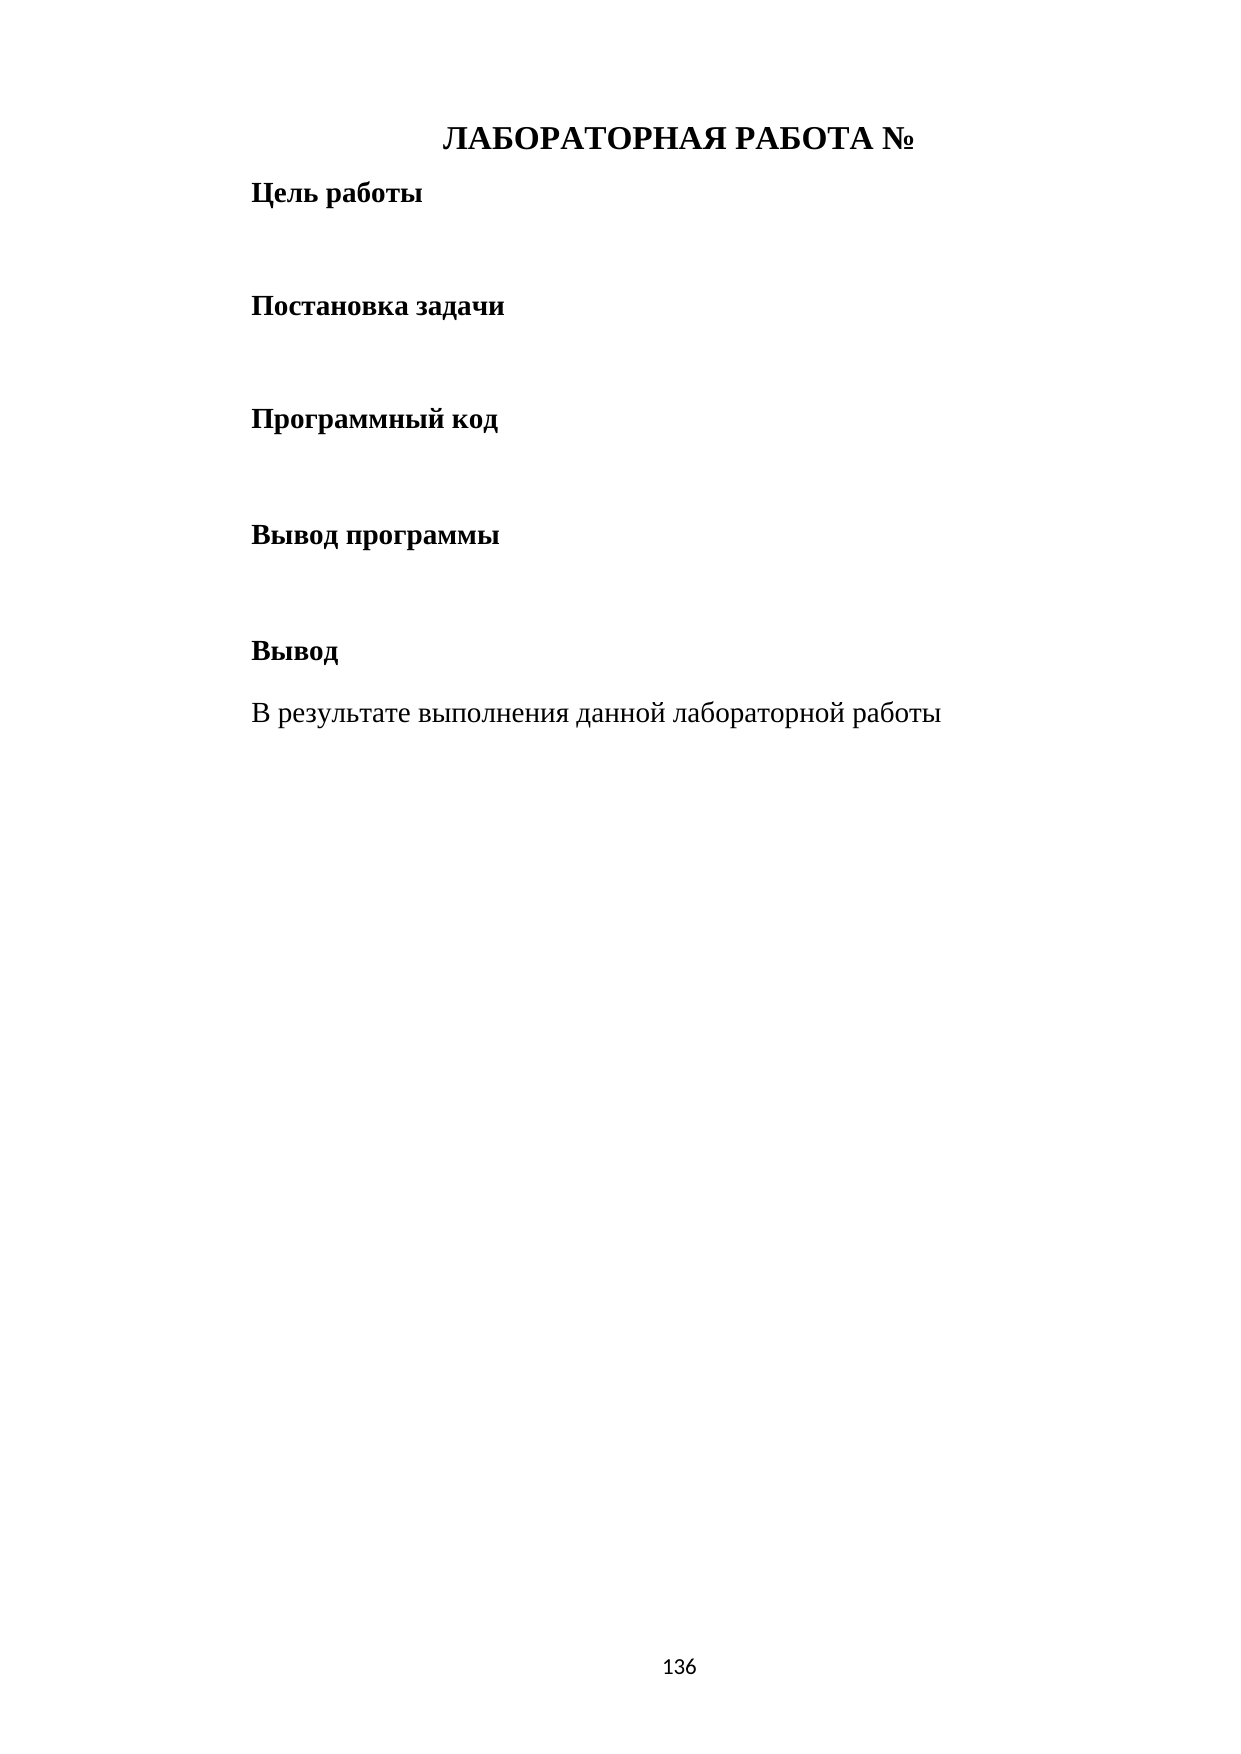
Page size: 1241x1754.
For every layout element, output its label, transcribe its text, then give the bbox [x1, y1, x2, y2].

subtitle Постановка задачи [177, 288, 1181, 321]
text В результате выполнения данной лабораторной работы [177, 695, 1181, 729]
subtitle ЛАБОРАТОРНАЯ РАБОТА № [177, 118, 1181, 156]
subtitle Цель работы [177, 175, 1181, 208]
subtitle Программный код [177, 401, 1181, 434]
subtitle Вывод программы [177, 517, 1181, 550]
subtitle Вывод [177, 633, 1181, 666]
